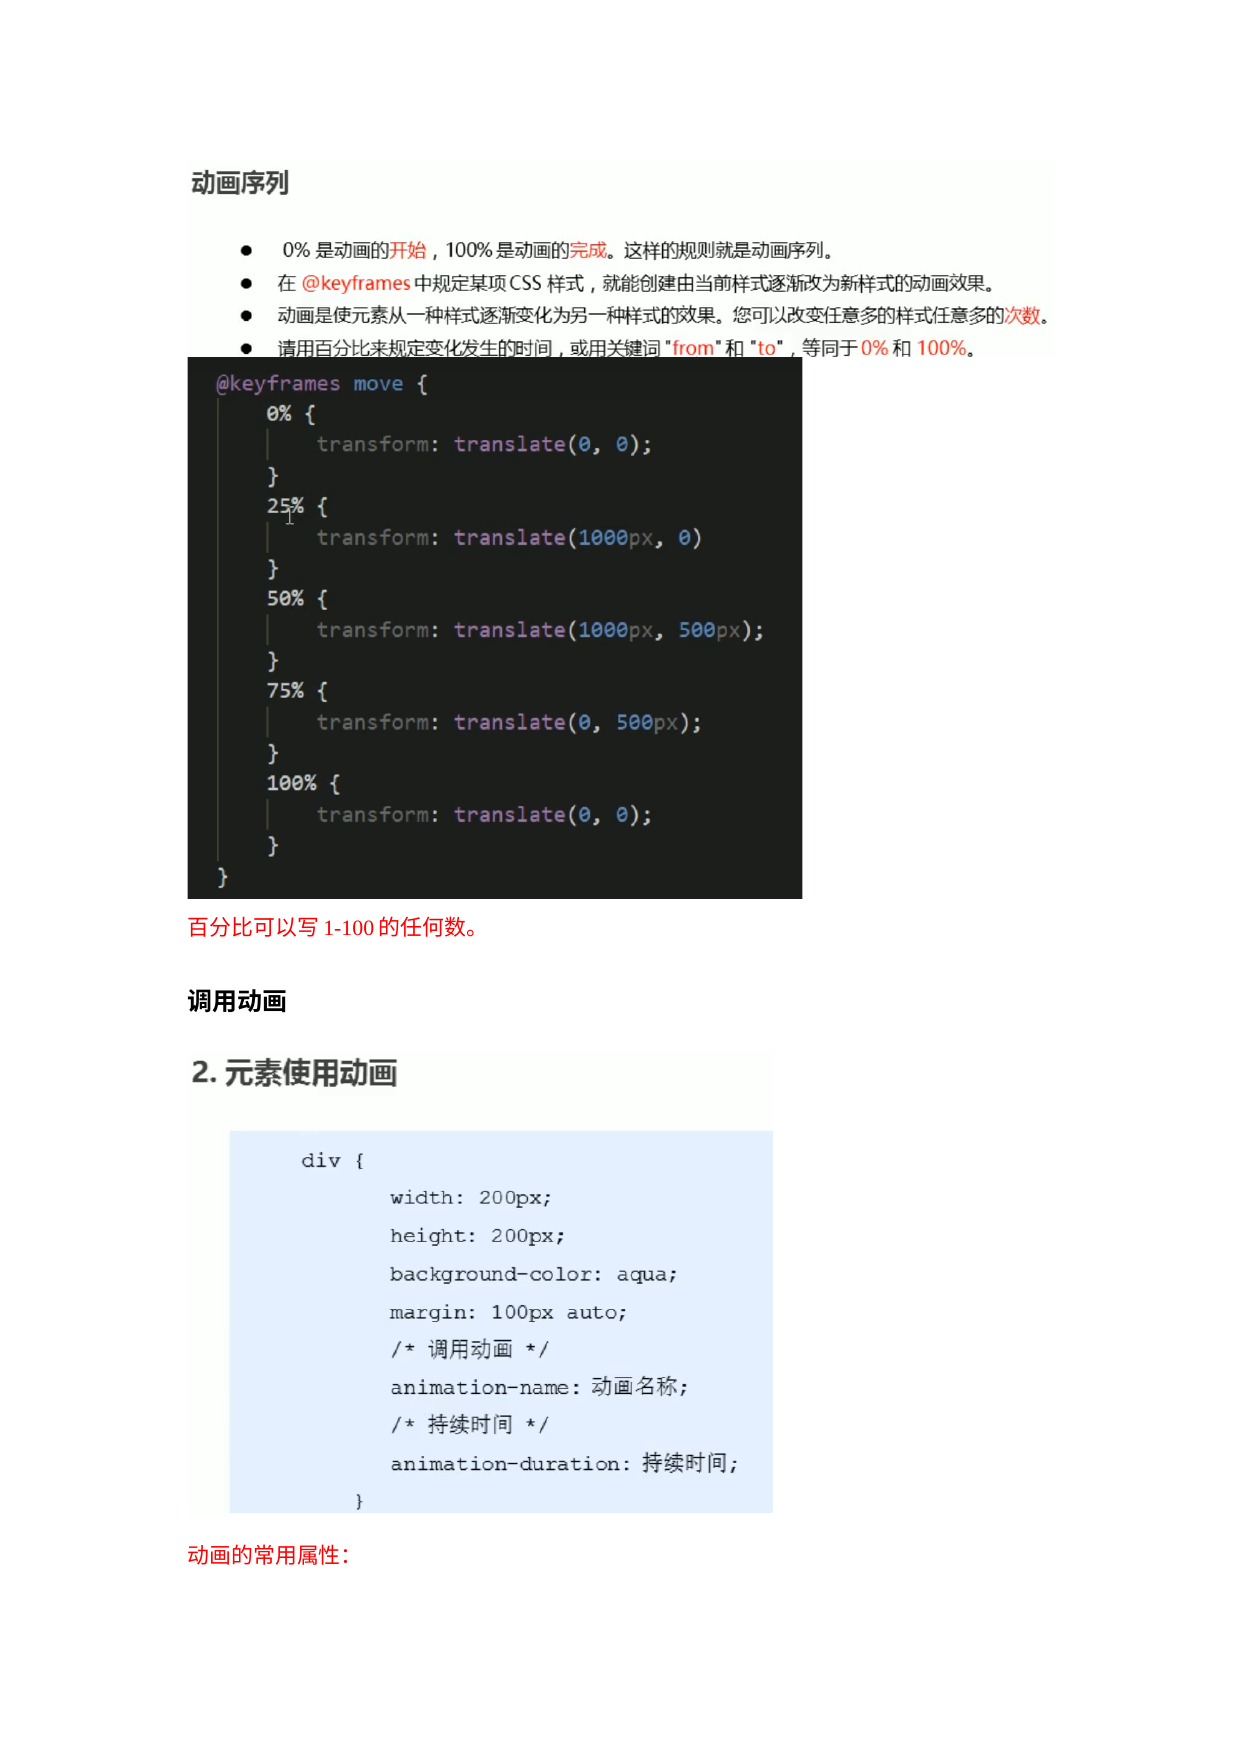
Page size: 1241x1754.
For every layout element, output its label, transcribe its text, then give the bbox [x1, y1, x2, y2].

picture [187, 1050, 773, 1513]
text 百分比可以写1-100的任何数。 [187, 909, 1053, 942]
subtitle 调用动画 [187, 967, 1053, 1032]
picture [187, 162, 1053, 899]
text 动画的常用属性： [187, 1538, 1053, 1571]
